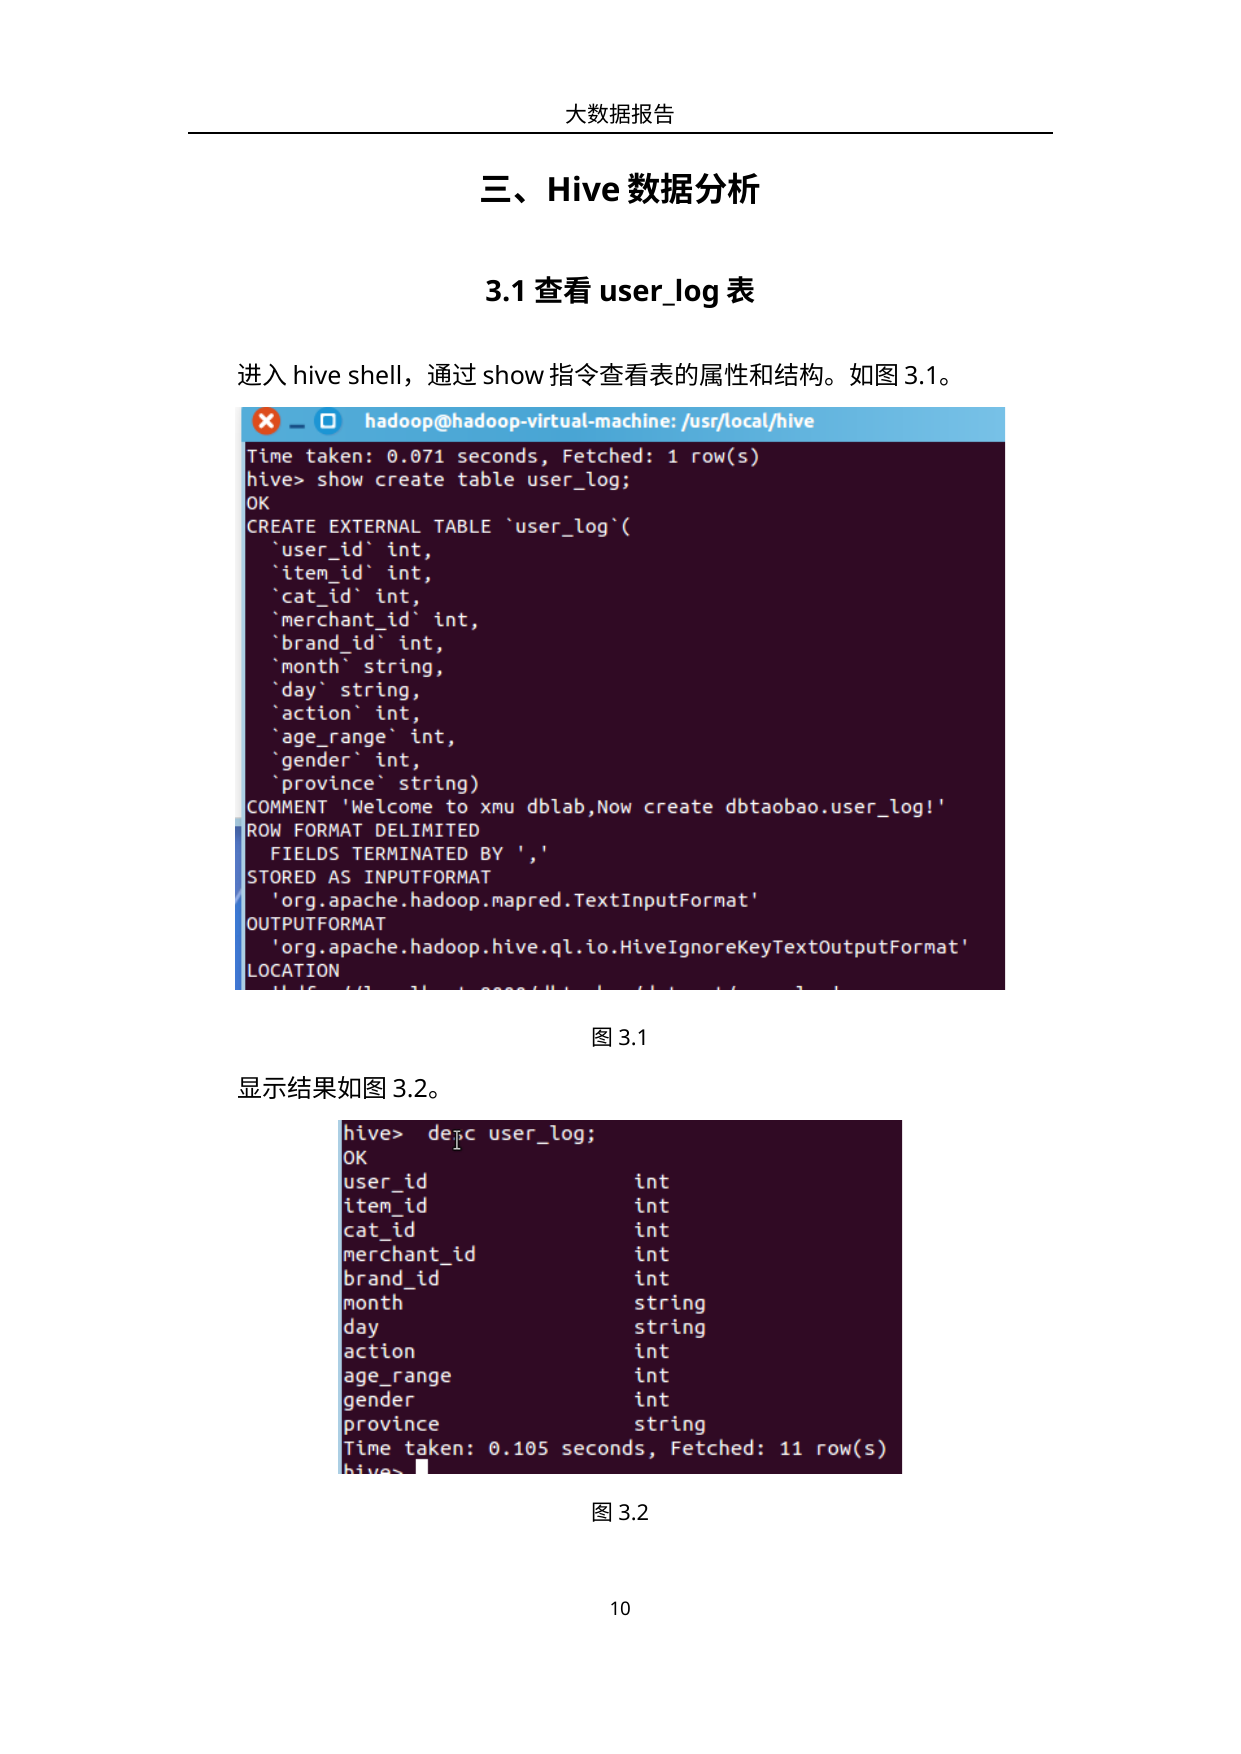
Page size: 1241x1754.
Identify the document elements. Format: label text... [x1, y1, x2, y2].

text 图 3.1 [187, 1019, 1053, 1053]
text 进入hive shell，通过show指令查看表的属性和结构。如图3.1。 [187, 340, 1053, 408]
picture [235, 407, 1005, 990]
subtitle 三、Hive数据分析 [187, 153, 1053, 221]
picture [338, 1120, 903, 1474]
text 显示结果如图3.2。 [187, 1053, 1053, 1121]
subtitle 3.1 查看user_log表 [187, 255, 1053, 323]
text 图 3.2 [187, 1494, 1053, 1528]
